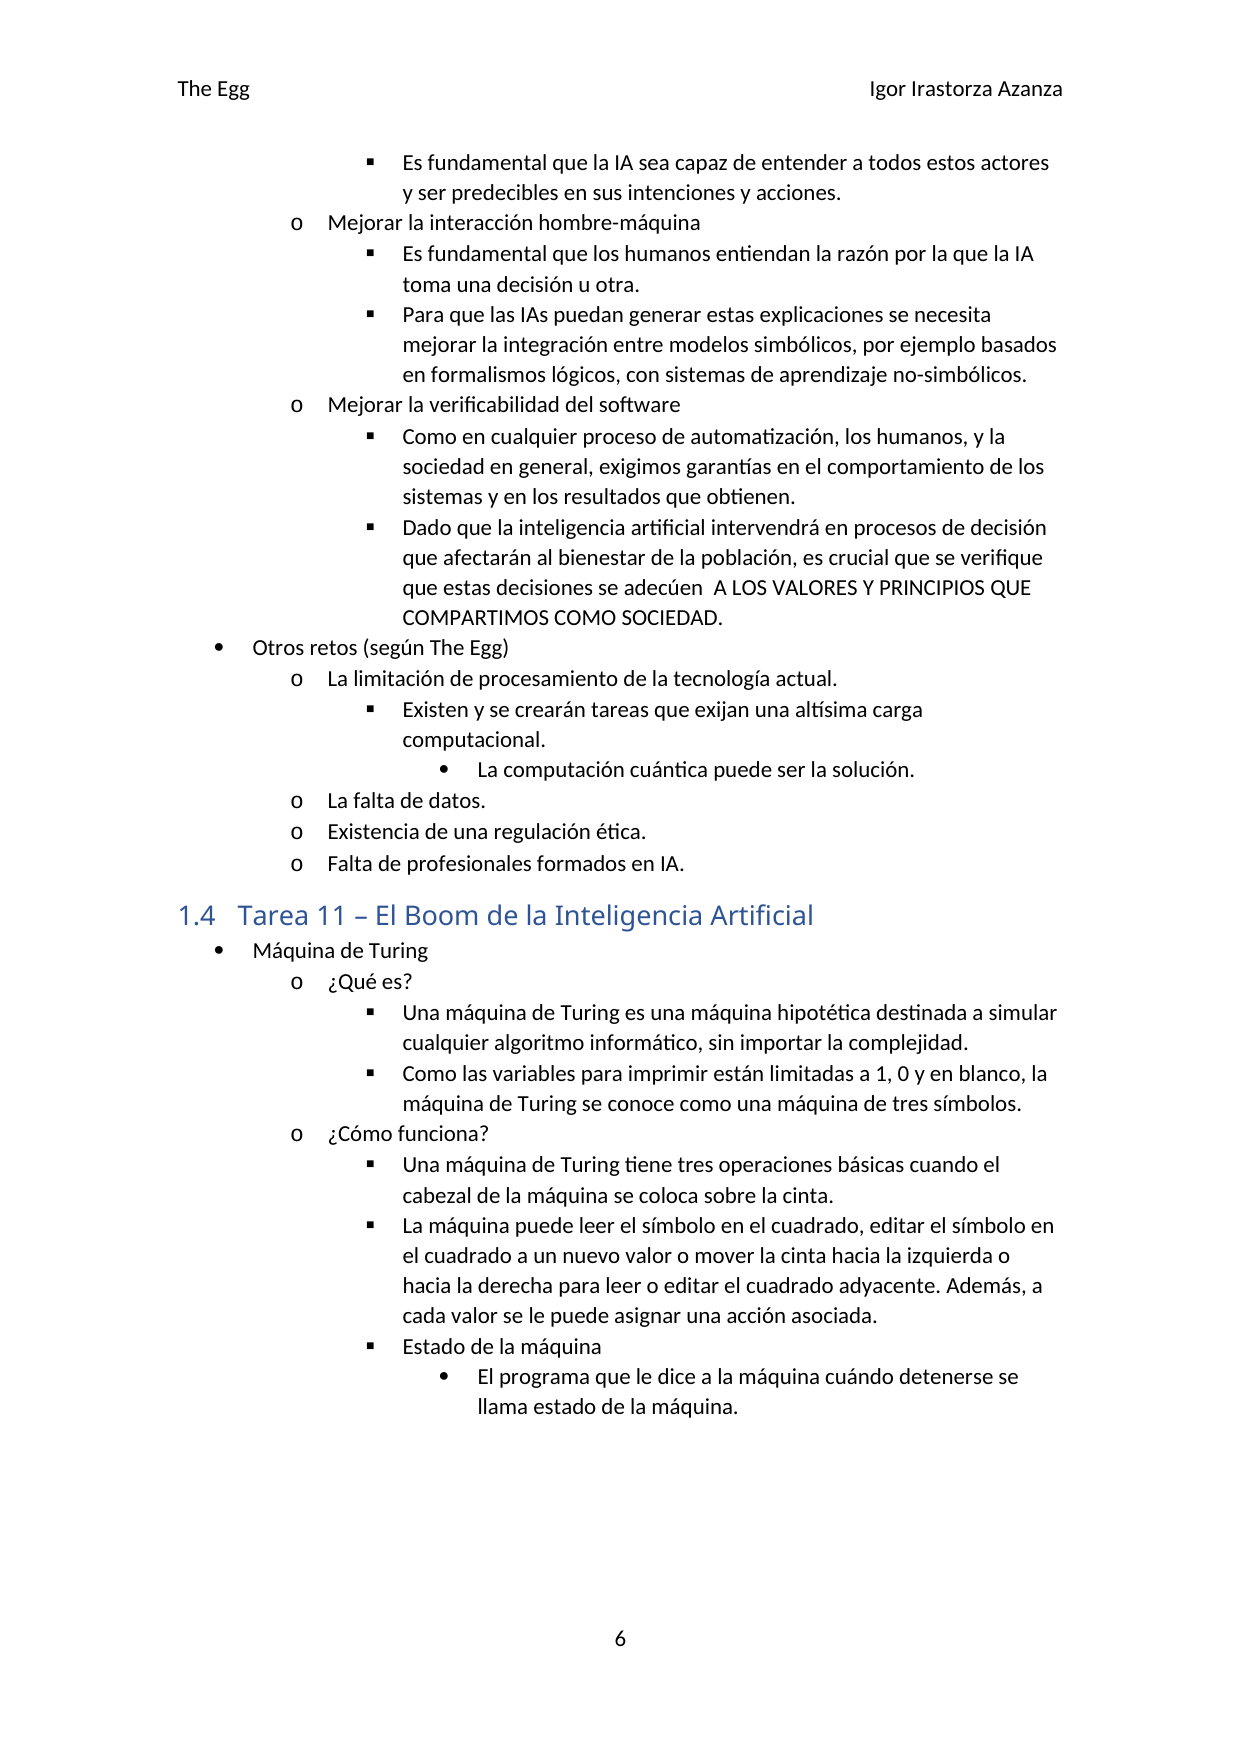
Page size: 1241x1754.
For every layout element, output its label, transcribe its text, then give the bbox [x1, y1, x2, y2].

list La falta de datos. [290, 786, 1063, 815]
list Existen y se crearán tareas que exijan una altísima carga computacional. [365, 695, 1063, 753]
list Para que las IAs puedan generar estas explicaciones se necesita mejorar la integración entre modelos simbólicos, por ejemplo basados en formalismos lógicos, con sistemas de aprendizaje no-simbólicos. [365, 300, 1063, 388]
list Mejorar la verificabilidad del software [290, 391, 1063, 420]
list Existencia de una regulación ética. [290, 817, 1063, 846]
list El programa que le dice a la máquina cuándo detenerse se llama estado de la máquina. [440, 1362, 1063, 1420]
list La máquina puede leer el símbolo en el cuadrado, editar el símbolo en el cuadrado a un nuevo valor o mover la cinta hacia la izquierda o hacia la derecha para leer o editar el cuadrado adyacente. Además, a cada valor se le puede asignar una acción asociada. [365, 1211, 1063, 1329]
list Una máquina de Turing tiene tres operaciones básicas cuando el cabezal de la máquina se coloca sobre la cinta. [365, 1151, 1063, 1209]
list ¿Cómo funciona? [290, 1119, 1063, 1148]
list Es fundamental que la IA sea capaz de entender a todos estos actores y ser predecibles en sus intenciones y acciones. [365, 148, 1063, 206]
list Una máquina de Turing es una máquina hipotética destinada a simular cualquier algoritmo informático, sin importar la complejidad. [365, 998, 1063, 1056]
list La limitación de procesamiento de la tecnología actual. [290, 664, 1063, 693]
list La computación cuántica puede ser la solución. [440, 756, 1063, 783]
list Es fundamental que los humanos entiendan la razón por la que la IA toma una decisión u otra. [365, 239, 1063, 298]
list Otros retos (según The Egg) [215, 633, 1063, 661]
list Mejorar la interacción hombre-máquina [290, 208, 1063, 237]
list Como en cualquier proceso de automatización, los humanos, y la sociedad en general, exigimos garantías en el comportamiento de los sistemas y en los resultados que obtienen. [365, 422, 1063, 510]
list Dado que la inteligencia artificial intervendrá en procesos de decisión que afectarán al bienestar de la población, es crucial que se verifique que estas decisiones se adecúen A LOS VALORES Y PRINCIPIOS QUE COMPARTIMOS COMO SOCIEDAD. [365, 513, 1063, 631]
list Estado de la máquina [365, 1332, 1063, 1360]
list Máquina de Turing [215, 937, 1063, 964]
subtitle Tarea 11 – El Boom de la Inteligencia Artificial [177, 897, 1063, 934]
list Como las variables para imprimir están limitadas a 1, 0 y en blanco, la máquina de Turing se conoce como una máquina de tres símbolos. [365, 1059, 1063, 1117]
list Falta de profesionales formados en IA. [290, 849, 1063, 878]
list ¿Qué es? [290, 967, 1063, 996]
